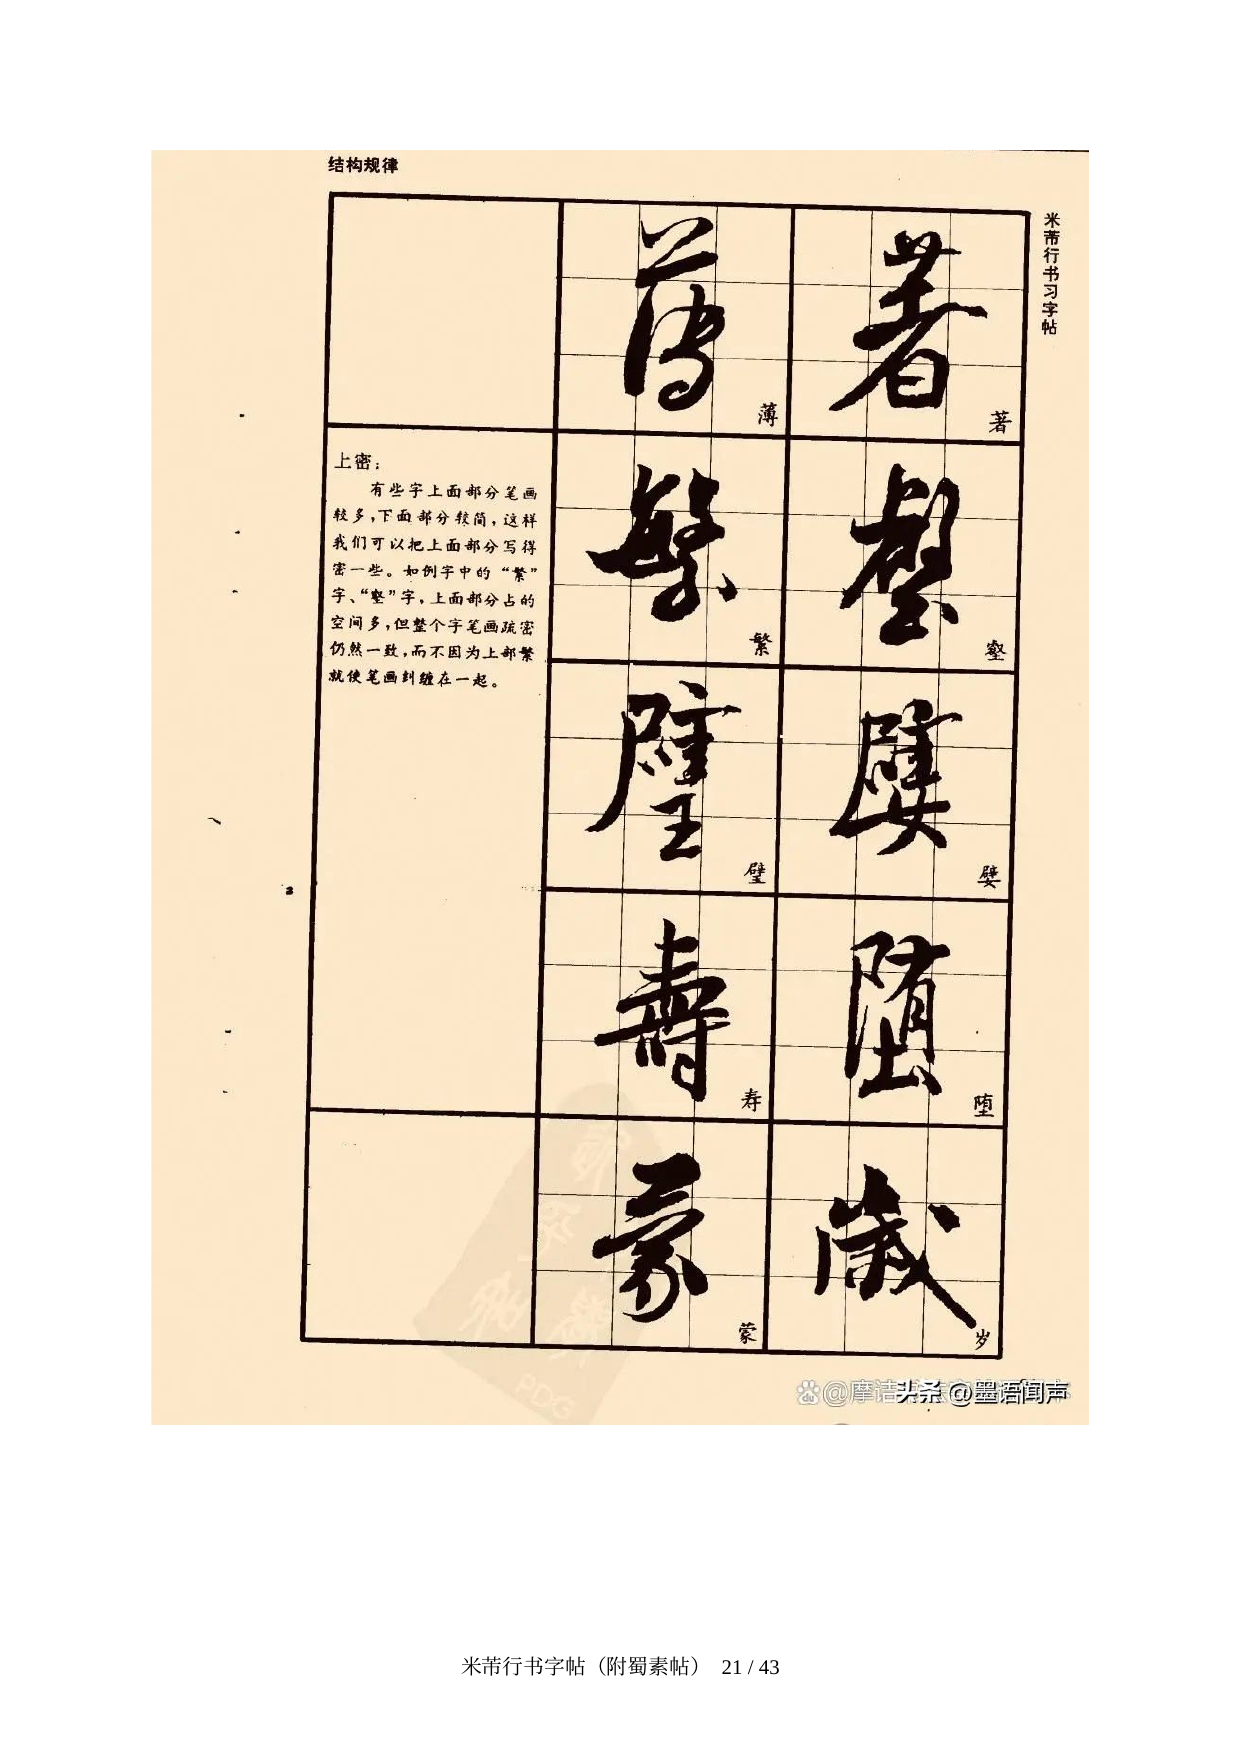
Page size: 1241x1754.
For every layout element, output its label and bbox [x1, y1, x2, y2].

picture [151, 150, 1089, 1425]
